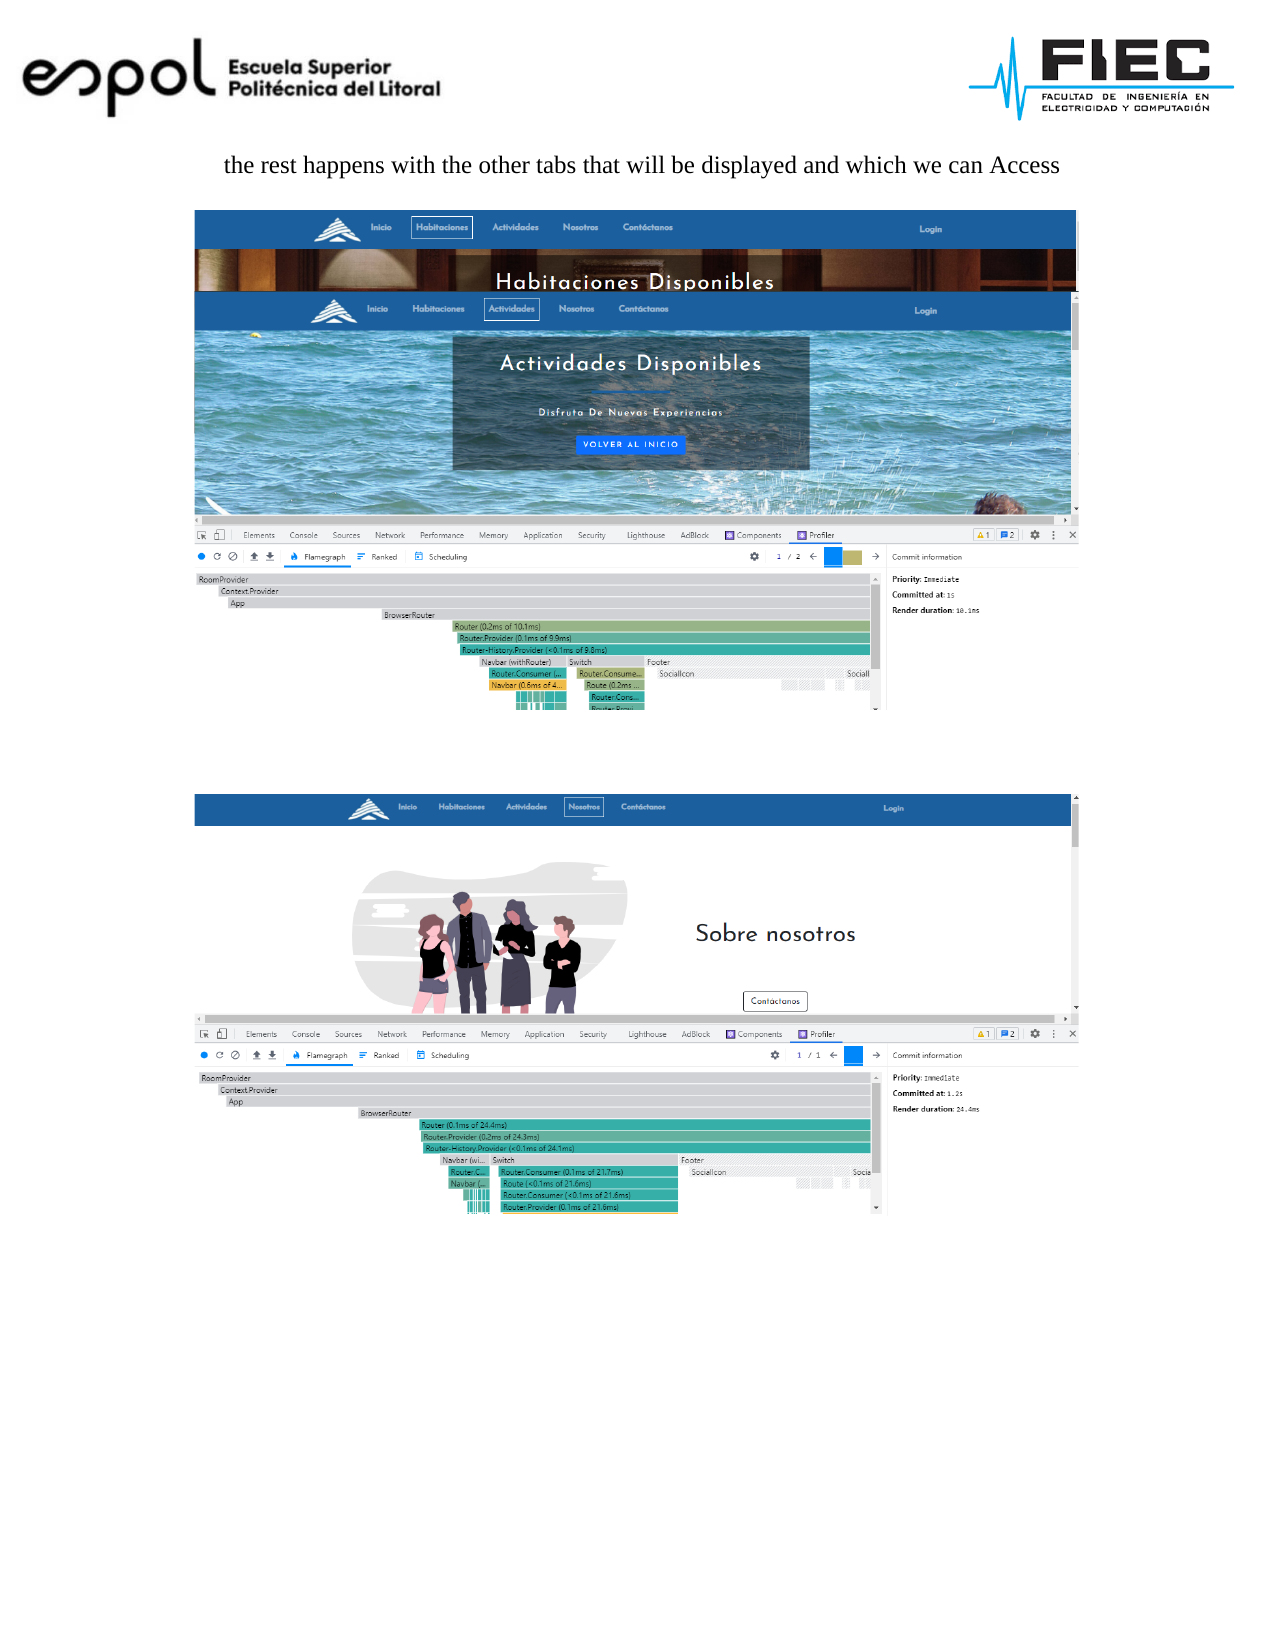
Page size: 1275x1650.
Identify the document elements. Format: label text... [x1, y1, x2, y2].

picture [194, 794, 1079, 1216]
text the rest happens with the other tabs that will be displayed and which we can Access [224, 150, 1125, 179]
picture [954, 12, 1248, 131]
picture [16, 31, 446, 124]
picture [194, 210, 1079, 711]
